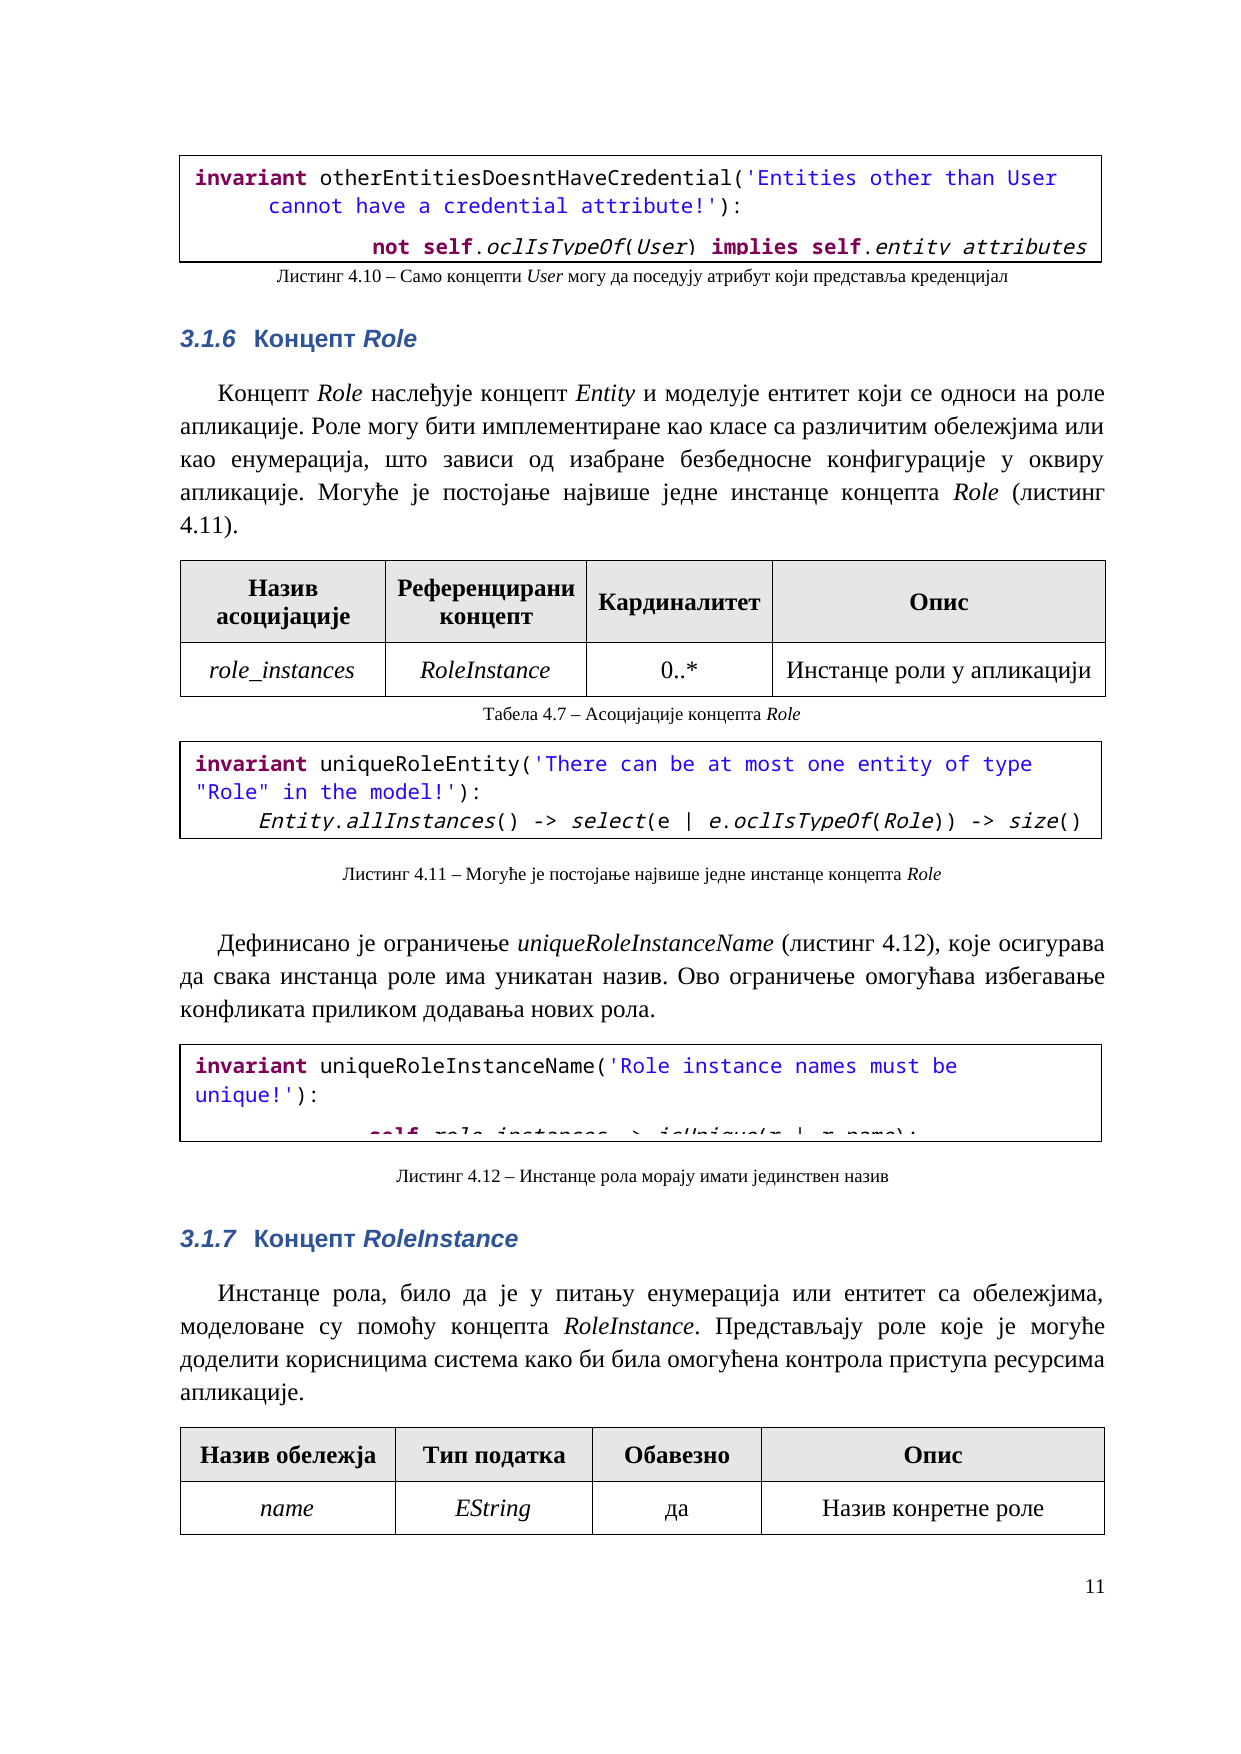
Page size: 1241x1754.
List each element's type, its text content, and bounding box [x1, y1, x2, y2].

text Табела 4.7 – Асоцијације концепта Role [180, 703, 1105, 725]
table_cell 0..* [587, 643, 772, 696]
table_cell name [181, 1482, 395, 1534]
table_cell EString [396, 1482, 592, 1534]
table_header Референцирани концепт [386, 561, 586, 642]
table_cell Инстанце роли у апликацији [773, 643, 1105, 696]
table_cell RoleInstance [386, 643, 586, 696]
table_header Назив обележја [181, 1428, 395, 1481]
table_header Обавезно [593, 1428, 761, 1481]
table_cell да [593, 1482, 761, 1534]
text Концепт Role наслеђује концепт Entity и моделује ентитет који се односи на роле апликације. Роле могу бити имплементиране као класе са различитим обележјима или као енумерација, што зависи од изабране безбедносне конфигурације у оквиру апликације. Могуће је постојање највише једне инстанце концепта Role (листинг 4.11). [180, 378, 1105, 539]
table_header Кардиналитет [587, 561, 772, 642]
subtitle Концепт Role [180, 324, 1105, 353]
table_header Назив асоцијације [181, 561, 385, 642]
text Листинг 4.10 – Само концепти User могу да поседују атрибут који представља креденцијал [180, 156, 1105, 287]
table_header Тип податка [396, 1428, 592, 1481]
text Дефинисано је ограничење uniqueRoleInstanceName (листинг 4.12), које осигурава да свака инстанца роле има уникатан назив. Ово ограничење омогућава избегавање конфликата приликом додавања нових рола. [180, 928, 1105, 1023]
text Инстанце рола, било да је у питању енумерација или ентитет са обележјима, моделоване су помоћу концепта RoleInstance. Представљају роле које је могуће доделити корисницима система како би била омогућена контрола приступа ресурсима апликације. [180, 1278, 1105, 1406]
table_header Опис [762, 1428, 1104, 1481]
table_cell role_instances [181, 643, 385, 696]
table_header Опис [773, 561, 1105, 642]
text Листинг 4.12 – Инстанце рола морају имати јединствен назив [180, 1165, 1105, 1187]
text Листинг 4.11 – Могуће је постојање највише једне инстанце концепта Role [180, 862, 1105, 884]
table_cell Назив конретне роле [762, 1482, 1104, 1534]
subtitle Концепт RoleInstance [180, 1224, 1105, 1253]
